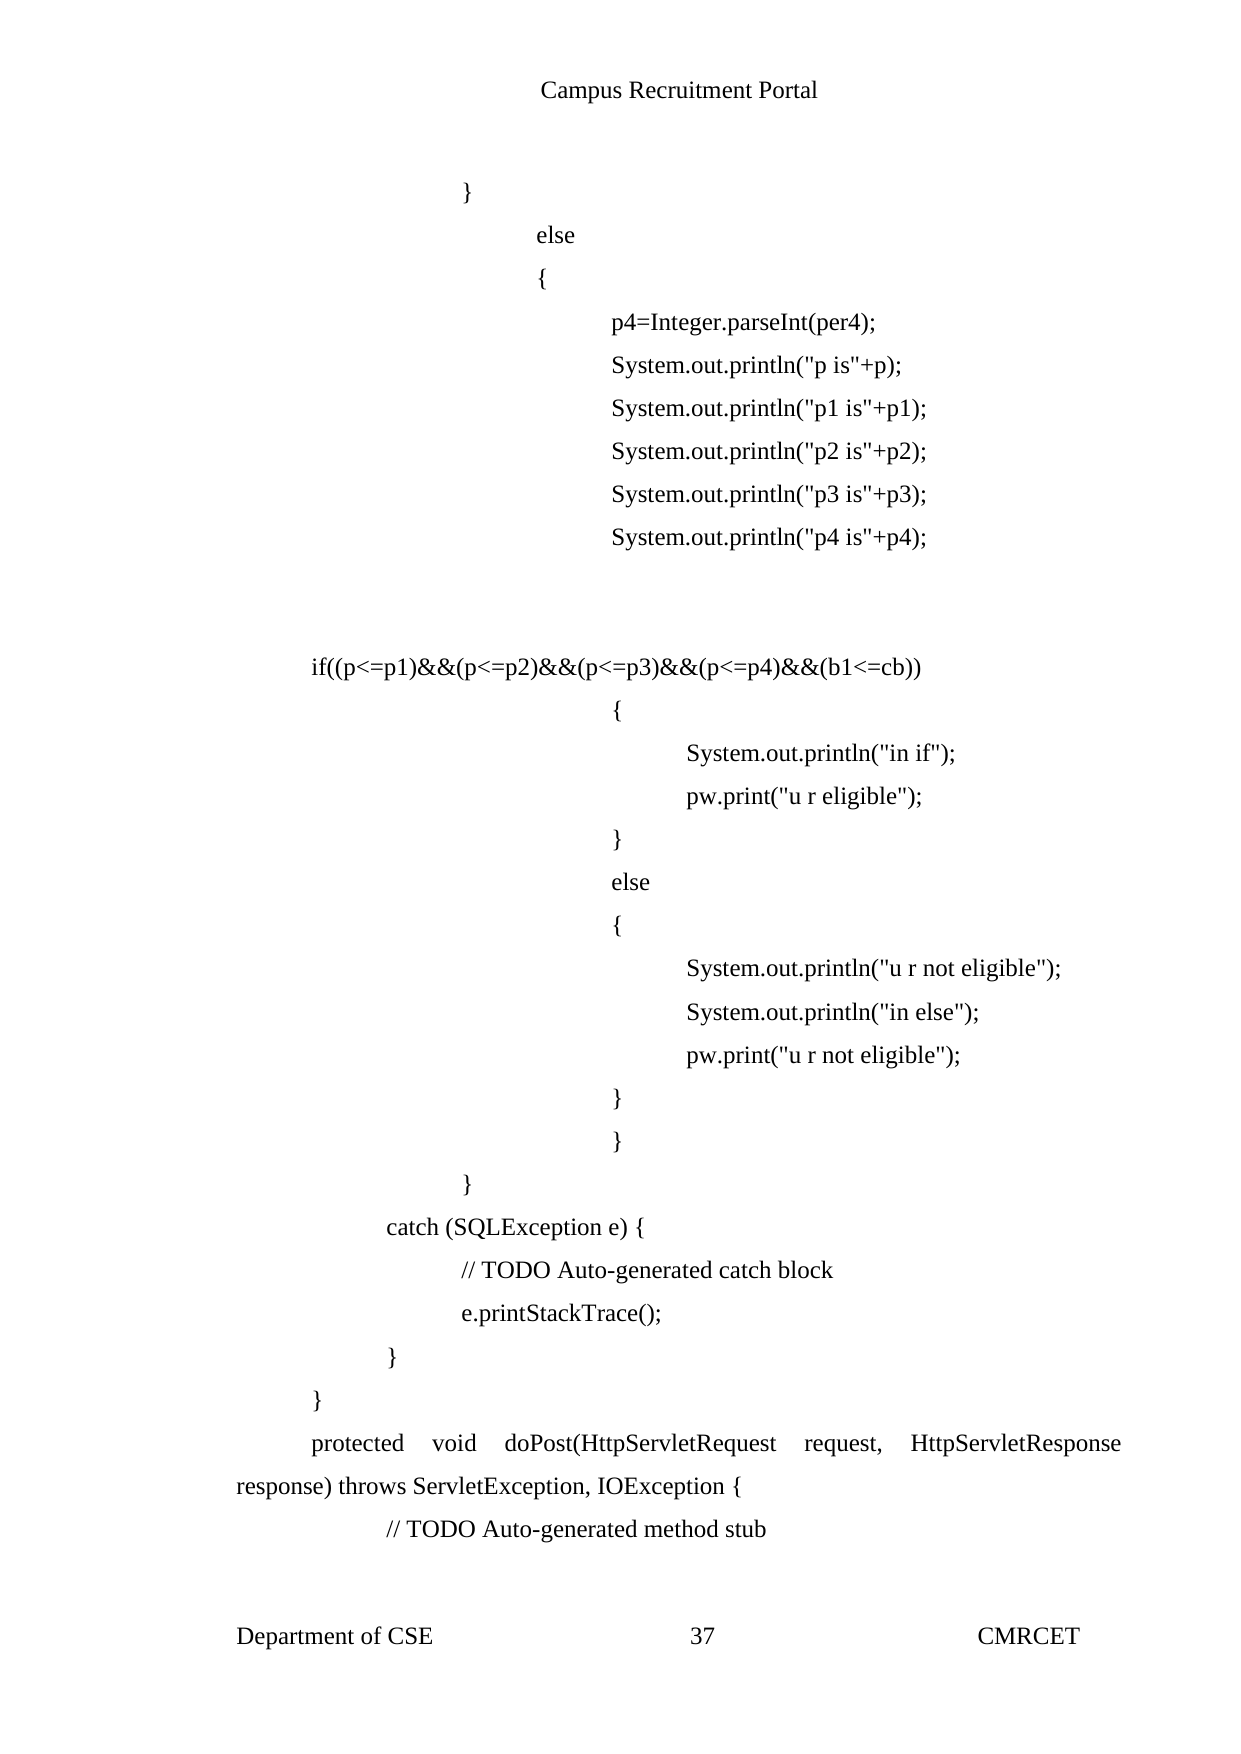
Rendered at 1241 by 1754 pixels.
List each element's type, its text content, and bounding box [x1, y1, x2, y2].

text catch (SQLException e) { [236, 1212, 1122, 1241]
text else [236, 220, 1122, 249]
text protected void doPost(HttpServletRequest request, HttpServletResponse response) throws ServletException, IOException { [236, 1428, 1122, 1500]
text if((p<=p1)&&(p<=p2)&&(p<=p3)&&(p<=p4)&&(b1<=cb)) [236, 608, 1122, 680]
text System.out.println("p1 is"+p1); [236, 393, 1122, 422]
text } [236, 1169, 1122, 1198]
text } [236, 1385, 1122, 1413]
text } [236, 1083, 1122, 1112]
text p4=Integer.parseInt(per4); [236, 307, 1122, 335]
text } [236, 177, 1122, 206]
text pw.print("u r not eligible"); [236, 1040, 1122, 1068]
text { [236, 695, 1122, 723]
text } [236, 824, 1122, 853]
text else [236, 867, 1122, 896]
text System.out.println("in else"); [236, 997, 1122, 1025]
text System.out.println("p4 is"+p4); [236, 522, 1122, 551]
text } [236, 1342, 1122, 1370]
text { [236, 263, 1122, 292]
text pw.print("u r eligible"); [236, 781, 1122, 810]
text System.out.println("p is"+p); [236, 350, 1122, 378]
text { [236, 910, 1122, 939]
text System.out.println("p2 is"+p2); [236, 436, 1122, 465]
text System.out.println("in if"); [236, 738, 1122, 767]
text } [236, 1126, 1122, 1155]
text // TODO Auto-generated method stub [236, 1514, 1122, 1543]
text // TODO Auto-generated catch block [236, 1255, 1122, 1284]
text System.out.println("p3 is"+p3); [236, 479, 1122, 508]
text System.out.println("u r not eligible"); [236, 953, 1122, 982]
text e.printStackTrace(); [236, 1298, 1122, 1327]
